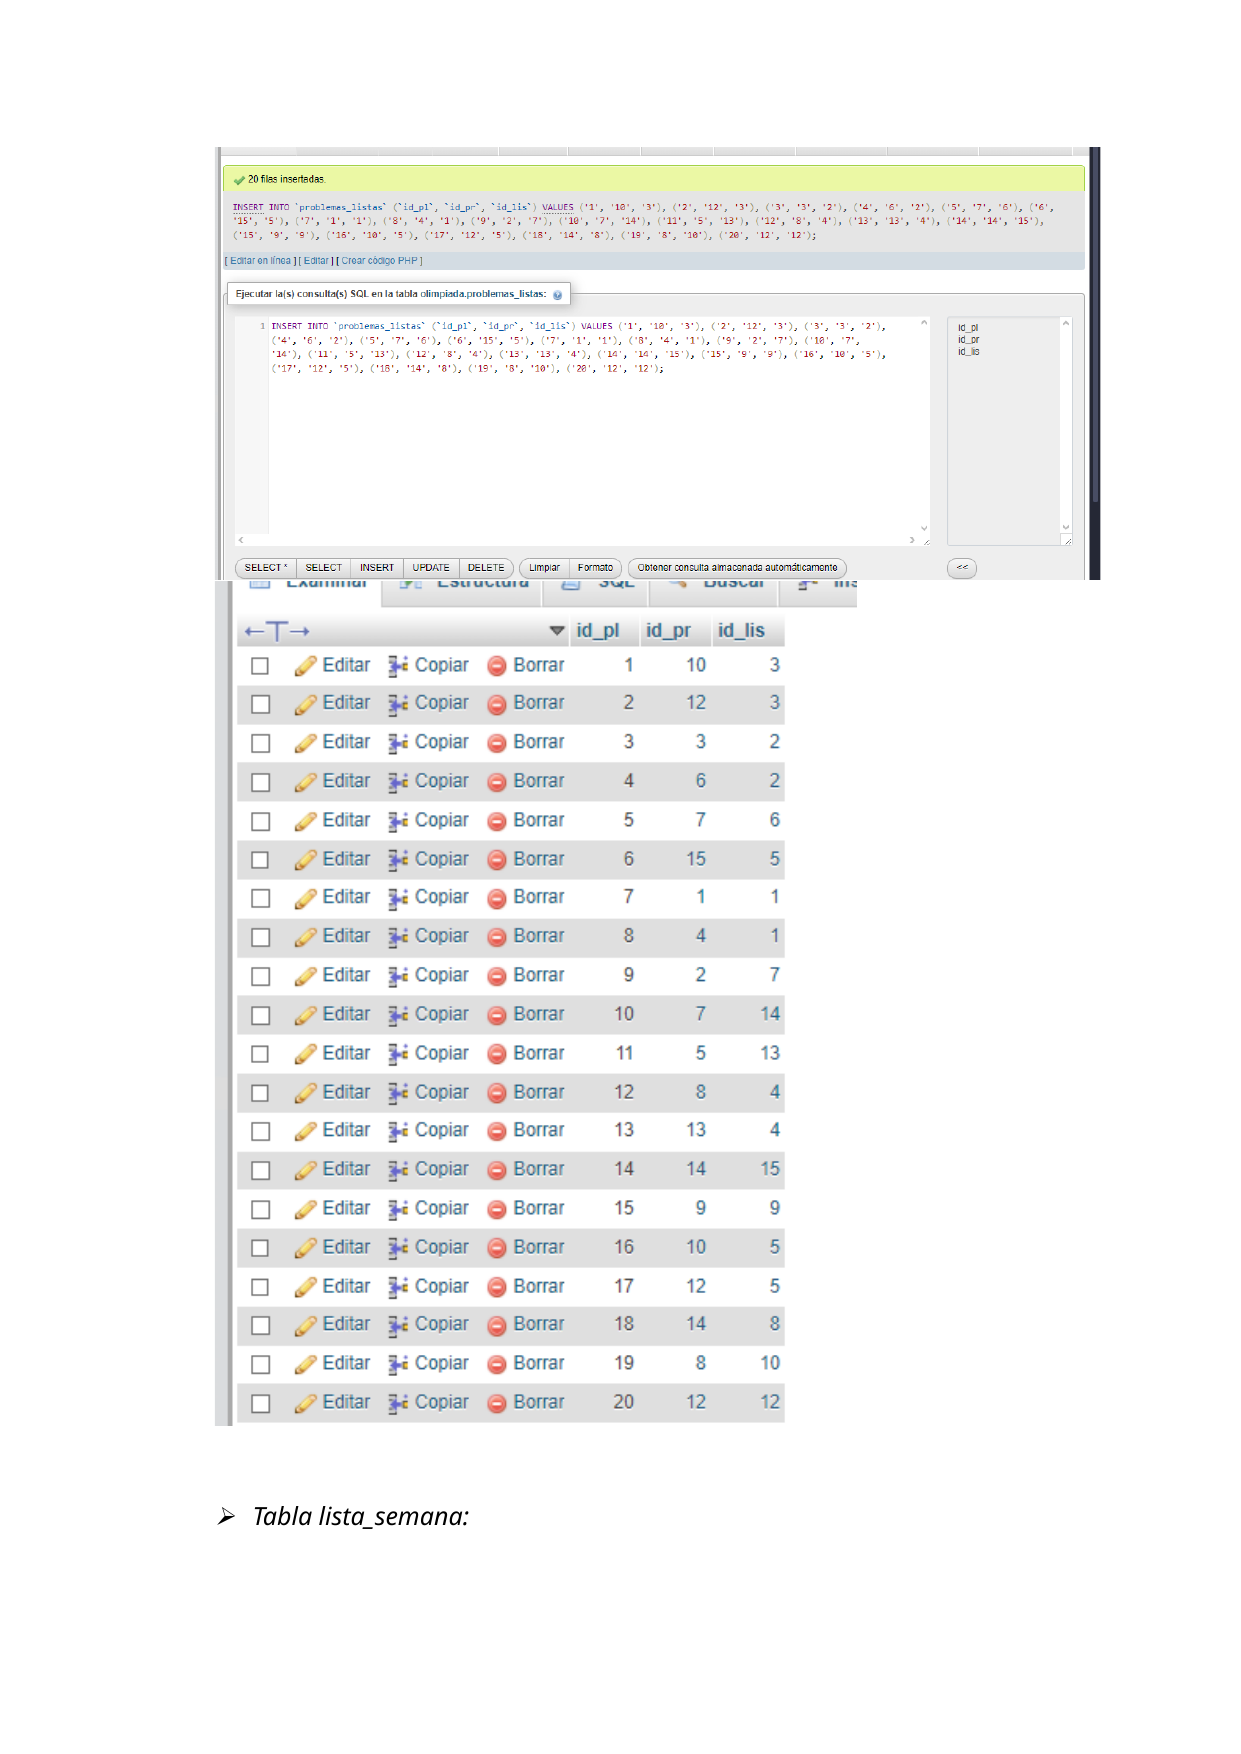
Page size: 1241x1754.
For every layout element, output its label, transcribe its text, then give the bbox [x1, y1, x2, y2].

picture [214, 581, 857, 1426]
list Tabla lista_semana: [215, 1498, 1063, 1532]
picture [214, 147, 1101, 580]
